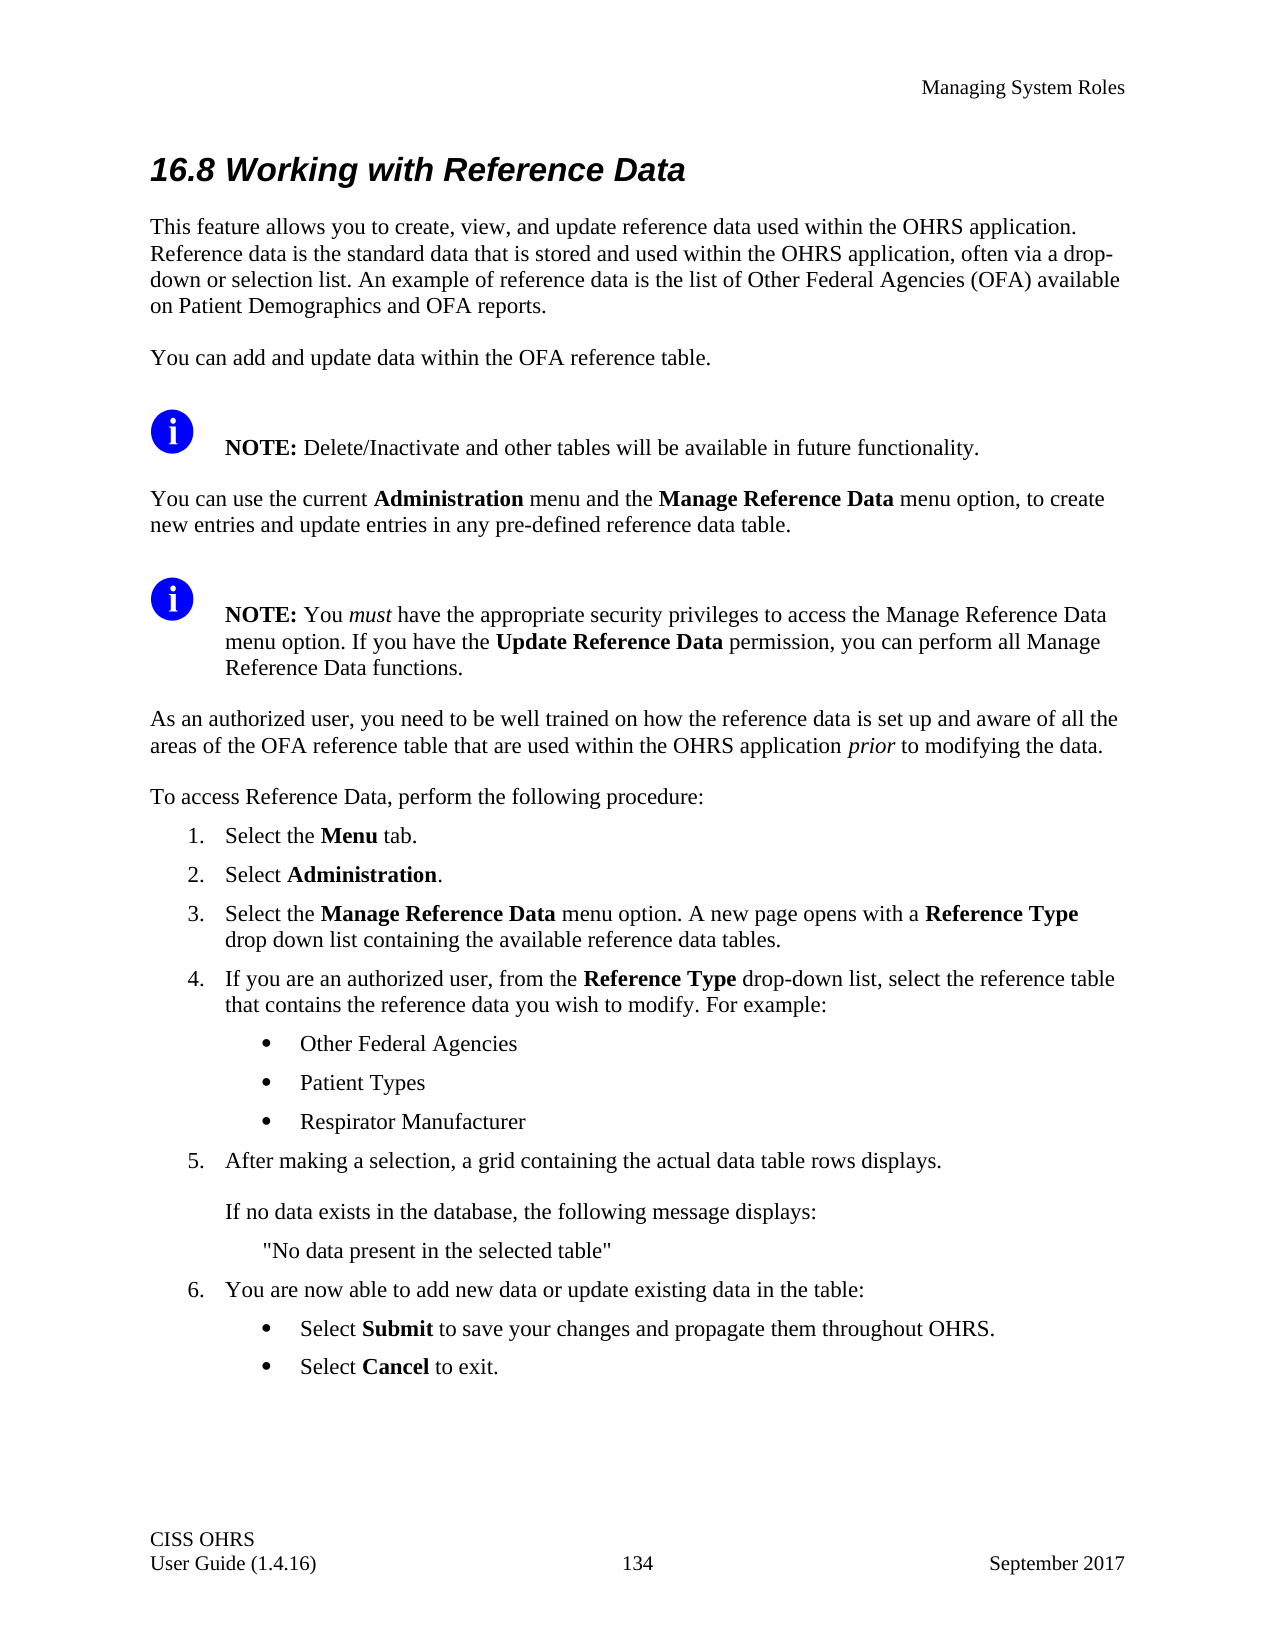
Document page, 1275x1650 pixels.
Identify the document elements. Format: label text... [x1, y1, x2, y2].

text You can add and update data within the OFA reference table. [150, 344, 1125, 370]
list Select the Menu tab. [187, 822, 1125, 848]
list Select Administration. [187, 861, 1125, 887]
picture [150, 407, 194, 455]
text This feature allows you to create, view, and update reference data used within the OHRS application. Reference data is the standard data that is stored and used within the OHRS application, often via a drop-down or selection list. An example of reference data is the list of Other Federal Agencies (OFA) available on Patient Demographics and OFA reports. [150, 213, 1125, 319]
text NOTE: Delete/Inactivate and other tables will be available in future functionality. [150, 408, 1125, 460]
list Select the Manage Reference Data menu option. A new page opens with a Reference Type drop down list containing the available reference data tables. [187, 900, 1125, 952]
text You can use the current Administration menu and the Manage Reference Data menu option, to create new entries and update entries in any pre-defined reference data table. [150, 485, 1125, 538]
list Patient Types [262, 1069, 1125, 1095]
list Select Submit to save your changes and propagate them throughout OHRS. [262, 1314, 1125, 1341]
subtitle Working with Reference Data [150, 150, 1125, 188]
text NOTE: You must have the appropriate security privileges to access the Manage Reference Data menu option. If you have the Update Reference Data permission, you can perform all Manage Reference Data functions. [150, 575, 1125, 680]
list Respirator Manufacturer [262, 1108, 1125, 1134]
text As an authorized user, you need to be well trained on how the reference data is set up and aware of all the areas of the OFA reference table that are used within the OHRS application prior to modifying the data. [150, 705, 1125, 758]
list Select Cancel to exit. [262, 1353, 1125, 1380]
list You are now able to add new data or update existing data in the table: [187, 1276, 1125, 1302]
text If no data exists in the database, the following message displays: [225, 1198, 1125, 1224]
list Other Federal Agencies [262, 1030, 1125, 1056]
picture [150, 575, 194, 623]
text To access Reference Data, perform the following procedure: [150, 783, 1125, 809]
text "No data present in the selected table" [262, 1237, 1125, 1263]
list After making a selection, a grid containing the actual data table rows displays. [187, 1147, 1125, 1173]
list If you are an authorized user, from the Reference Type drop-down list, select the reference table that contains the reference data you wish to modify. For example: [187, 965, 1125, 1018]
